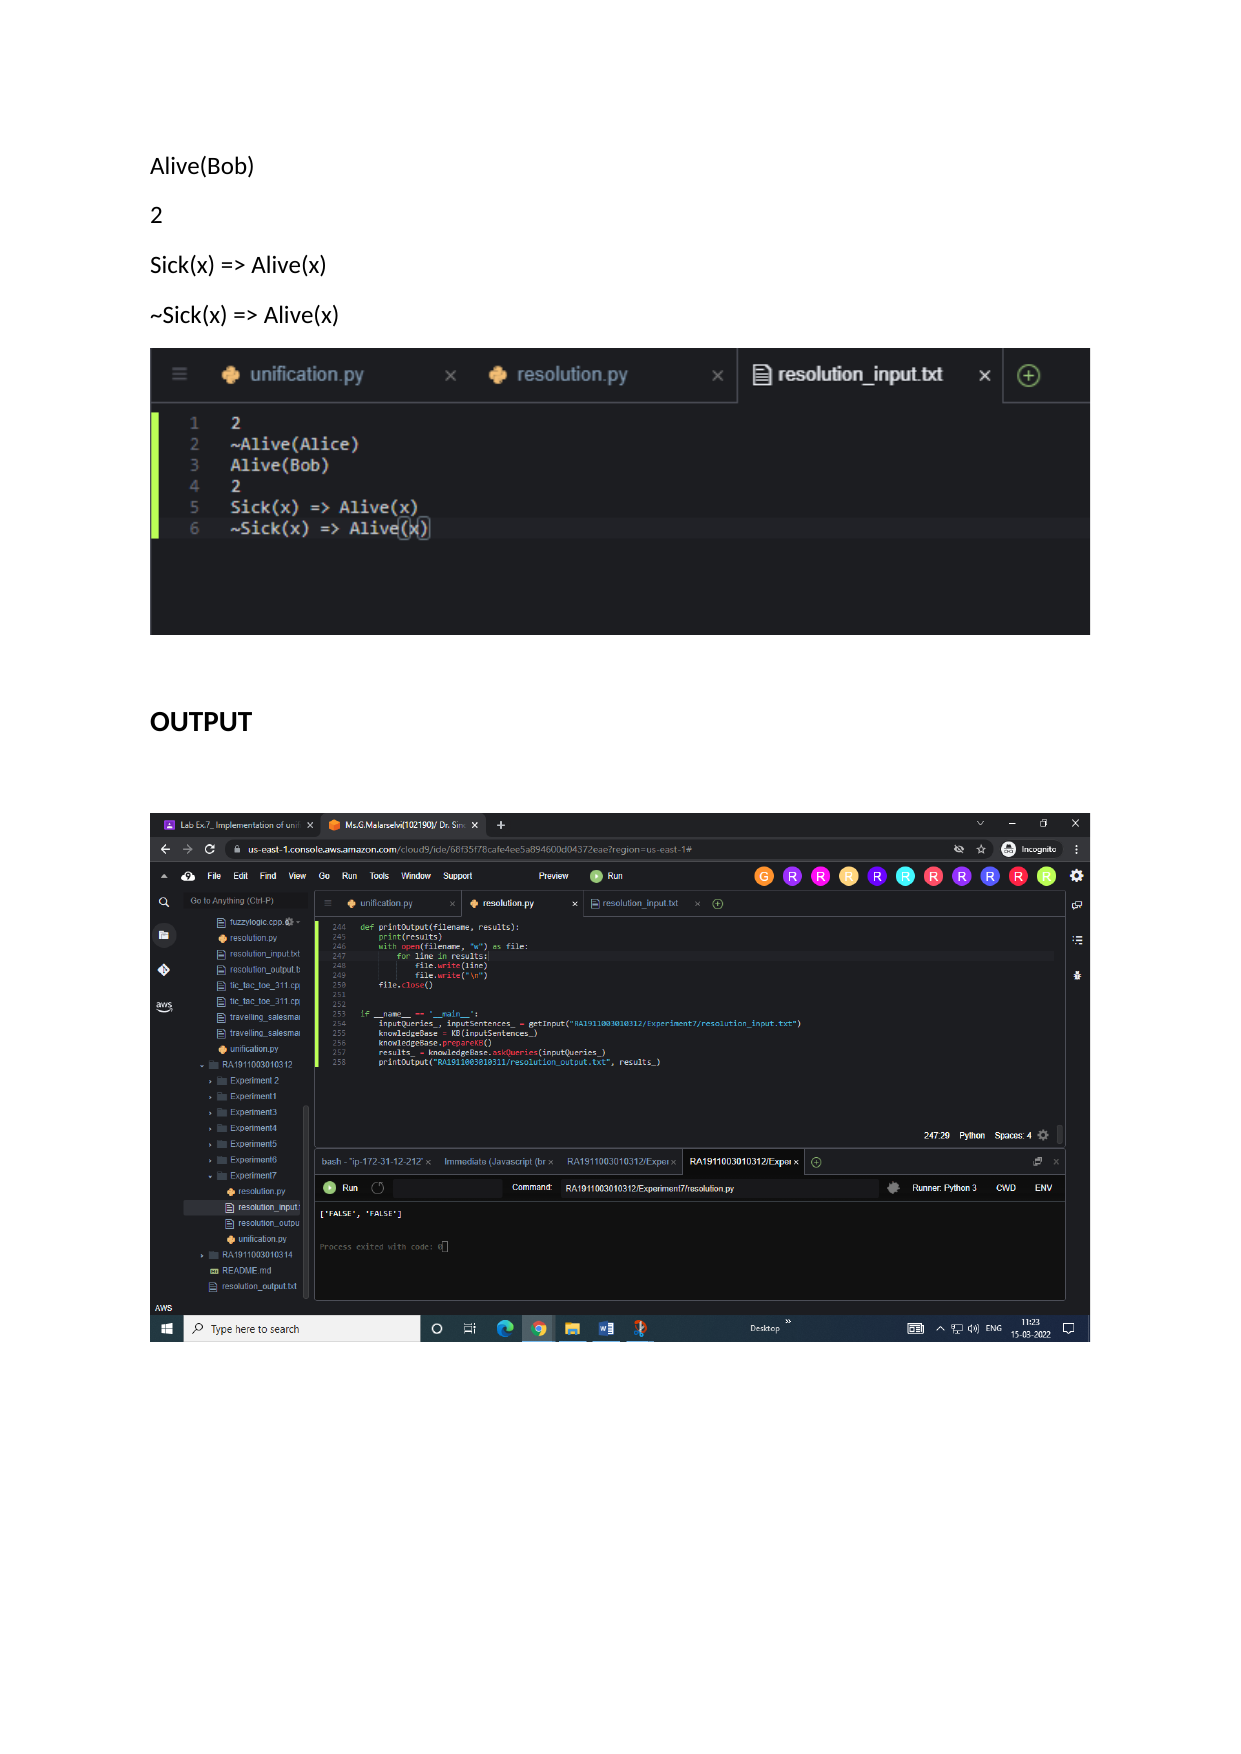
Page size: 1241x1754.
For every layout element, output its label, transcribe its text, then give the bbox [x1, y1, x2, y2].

text 2 [150, 199, 1090, 230]
picture [150, 813, 1091, 1342]
text ~Sick(x) => Alive(x) [150, 299, 1090, 329]
text OUTPUT [150, 703, 1090, 739]
picture [150, 348, 1091, 635]
text Alive(Bob) [150, 150, 1090, 181]
text Sick(x) => Alive(x) [150, 249, 1090, 280]
